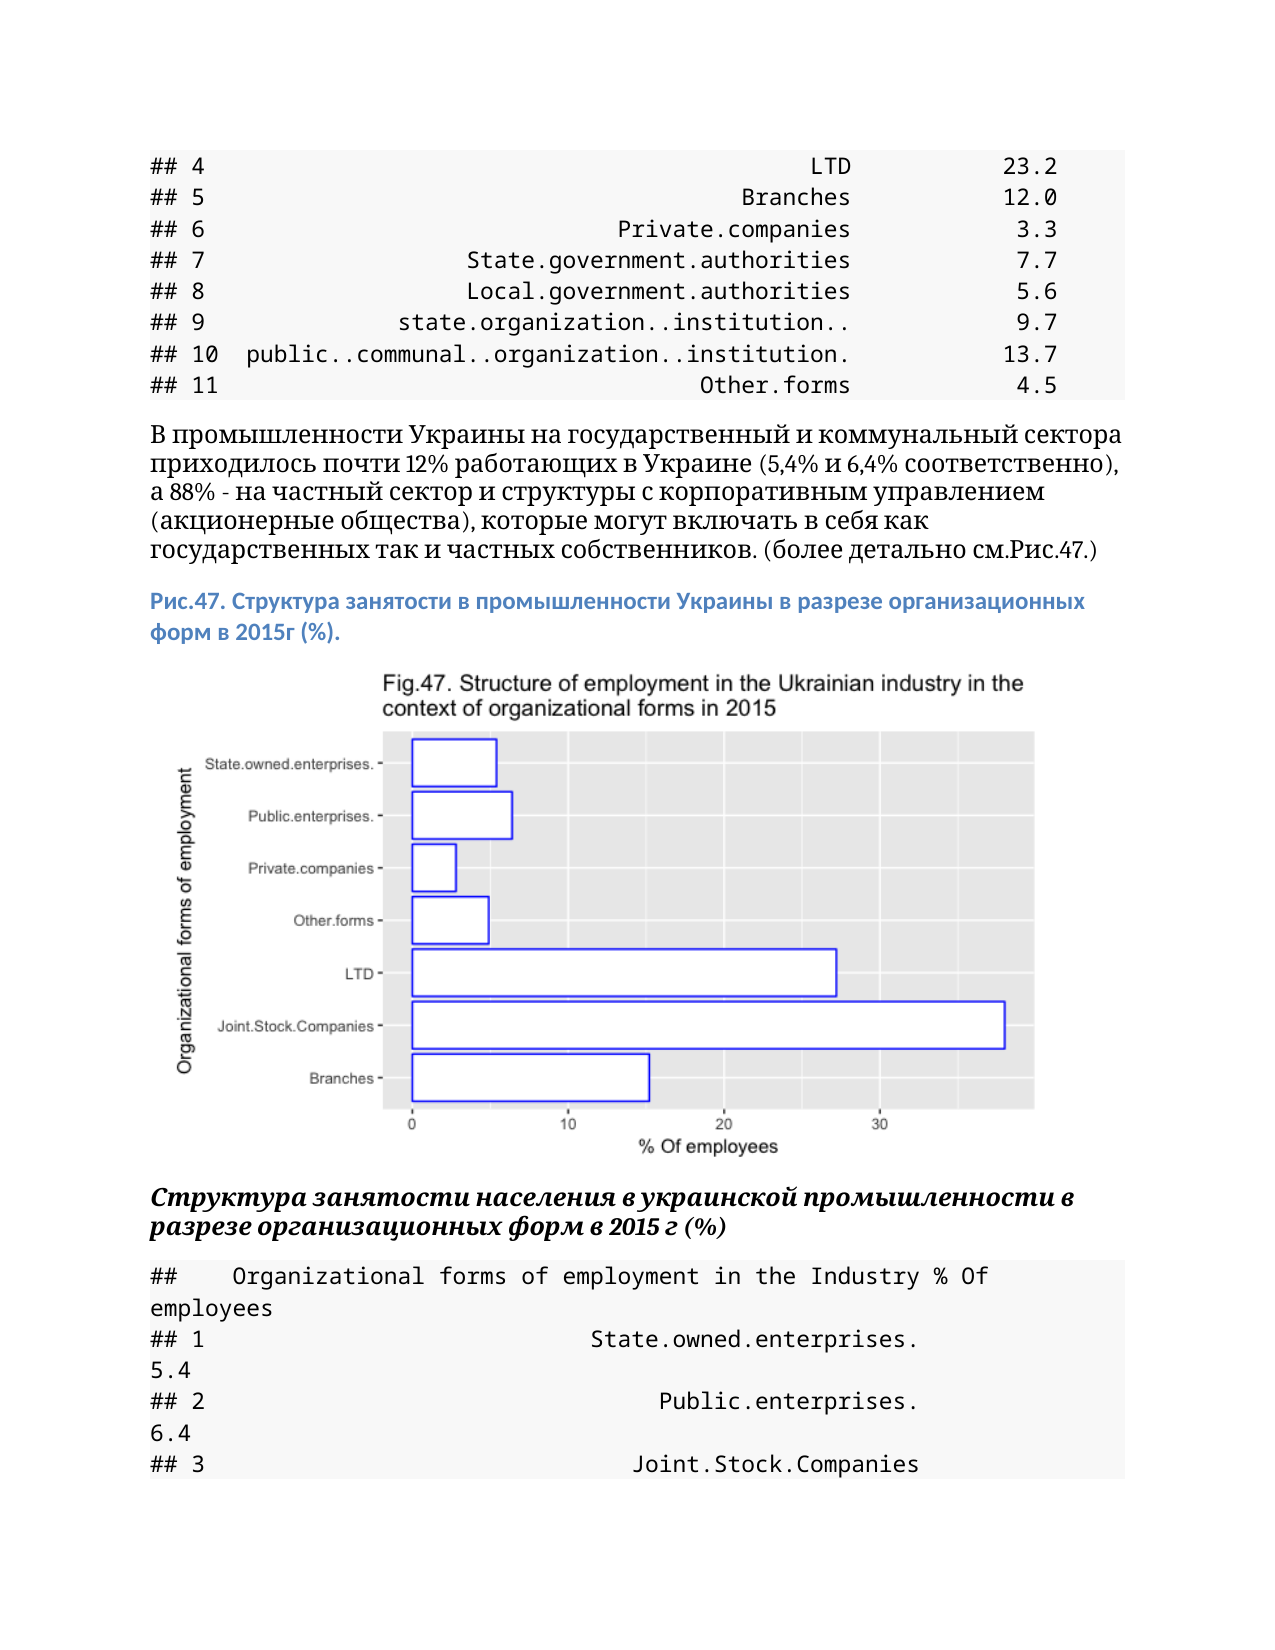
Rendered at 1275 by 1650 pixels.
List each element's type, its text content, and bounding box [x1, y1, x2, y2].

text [150, 1260, 1125, 1479]
text Структура занятости населения в украинской промышленности в разрезе организационных форм в 2015 г (%) [150, 1184, 1125, 1241]
subtitle Рис.47. Структура занятости в промышленности Украины в разрезе организационных форм в 2015г (%). [150, 585, 1125, 646]
text В промышленности Украины на государственный и коммунальный сектора приходилось почти 12% работающих в Украине (5,4% и 6,4% соответственно), а 88% - на частный сектор и структуры с корпоративным управлением (акционерные общества), которые могут включать в себя как государственных так и частных собственников. (более детально см.Рис.47.) [150, 421, 1125, 564]
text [150, 150, 1125, 400]
picture [168, 665, 1044, 1166]
